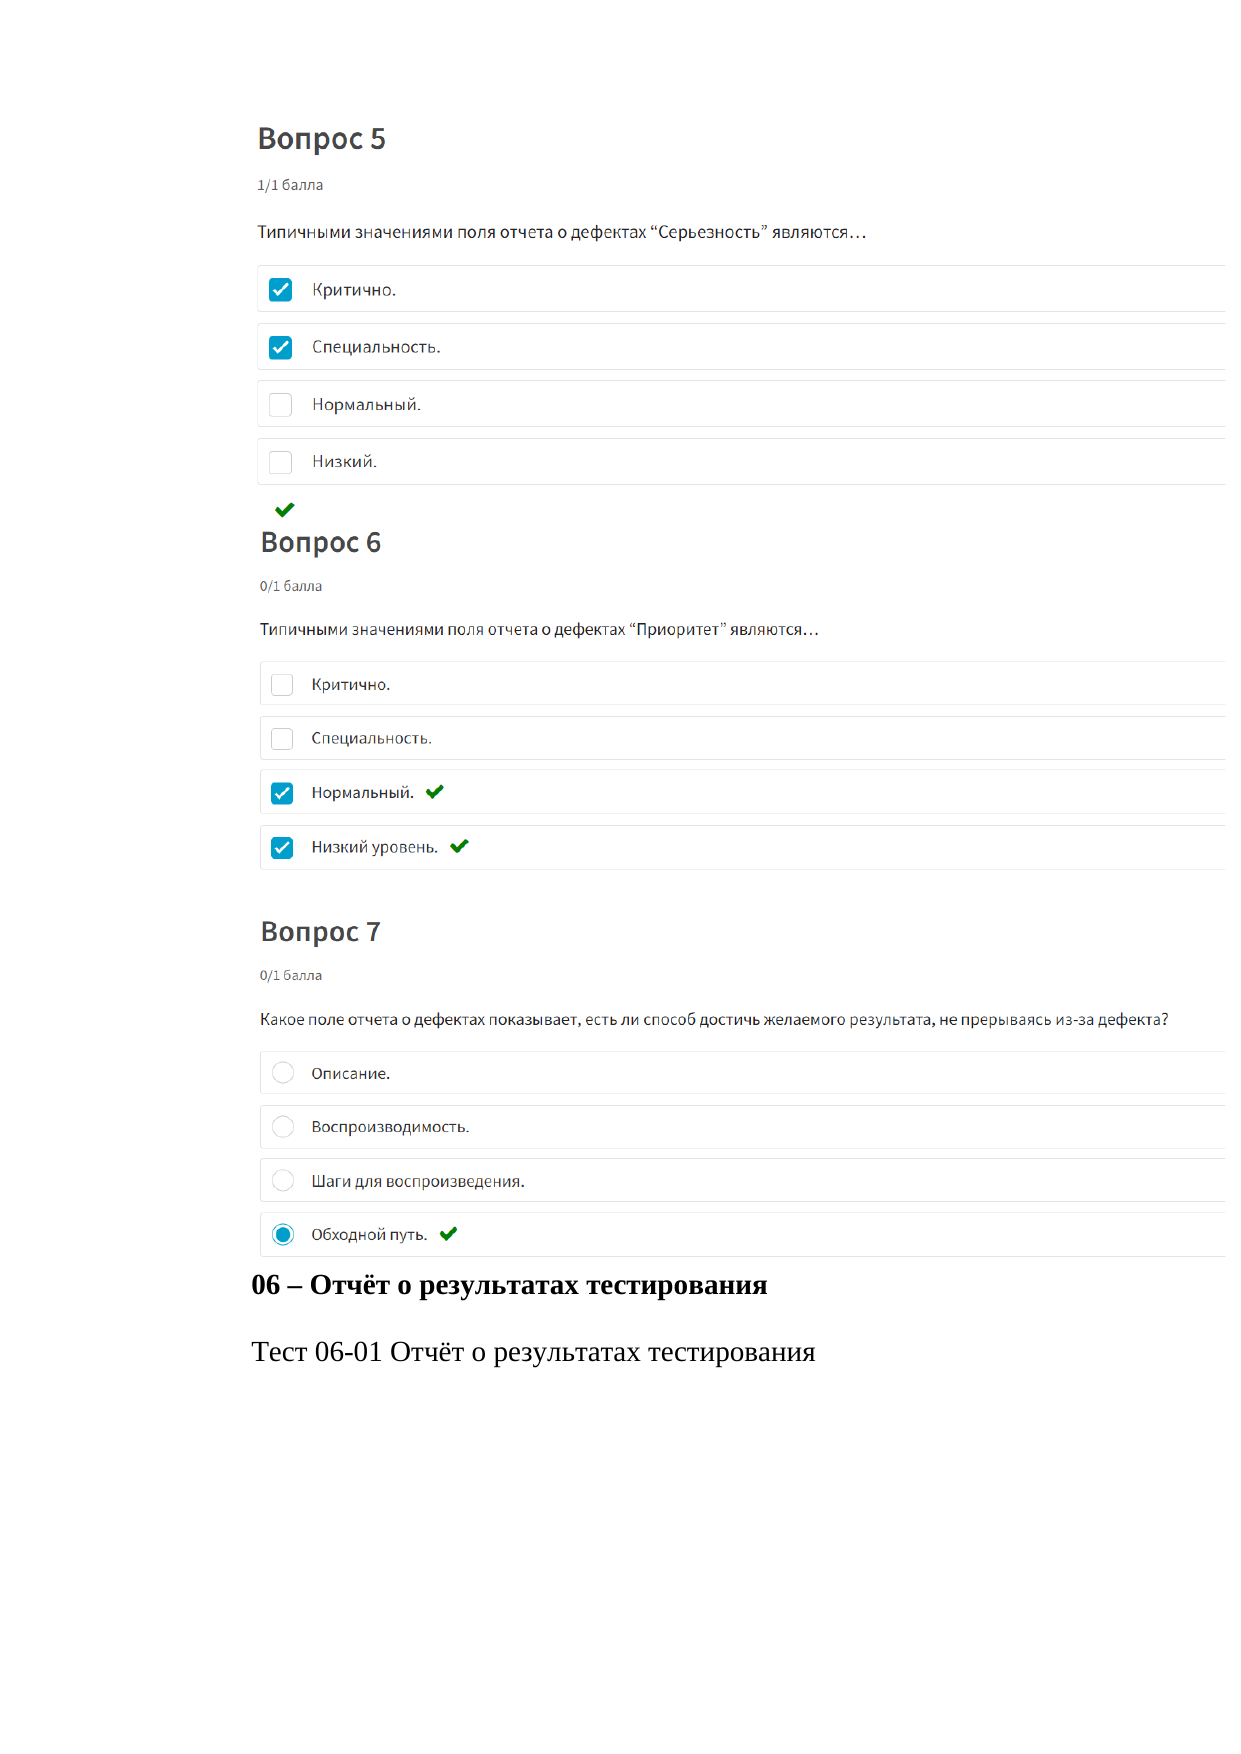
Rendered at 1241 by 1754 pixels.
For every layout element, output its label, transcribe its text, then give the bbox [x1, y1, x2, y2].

text 06 – Отчёт о результатах тестирования [177, 1267, 1152, 1301]
text Тест 06-01 Отчёт о результатах тестирования [177, 1334, 1152, 1368]
picture [251, 118, 1226, 878]
picture [251, 911, 1226, 1268]
